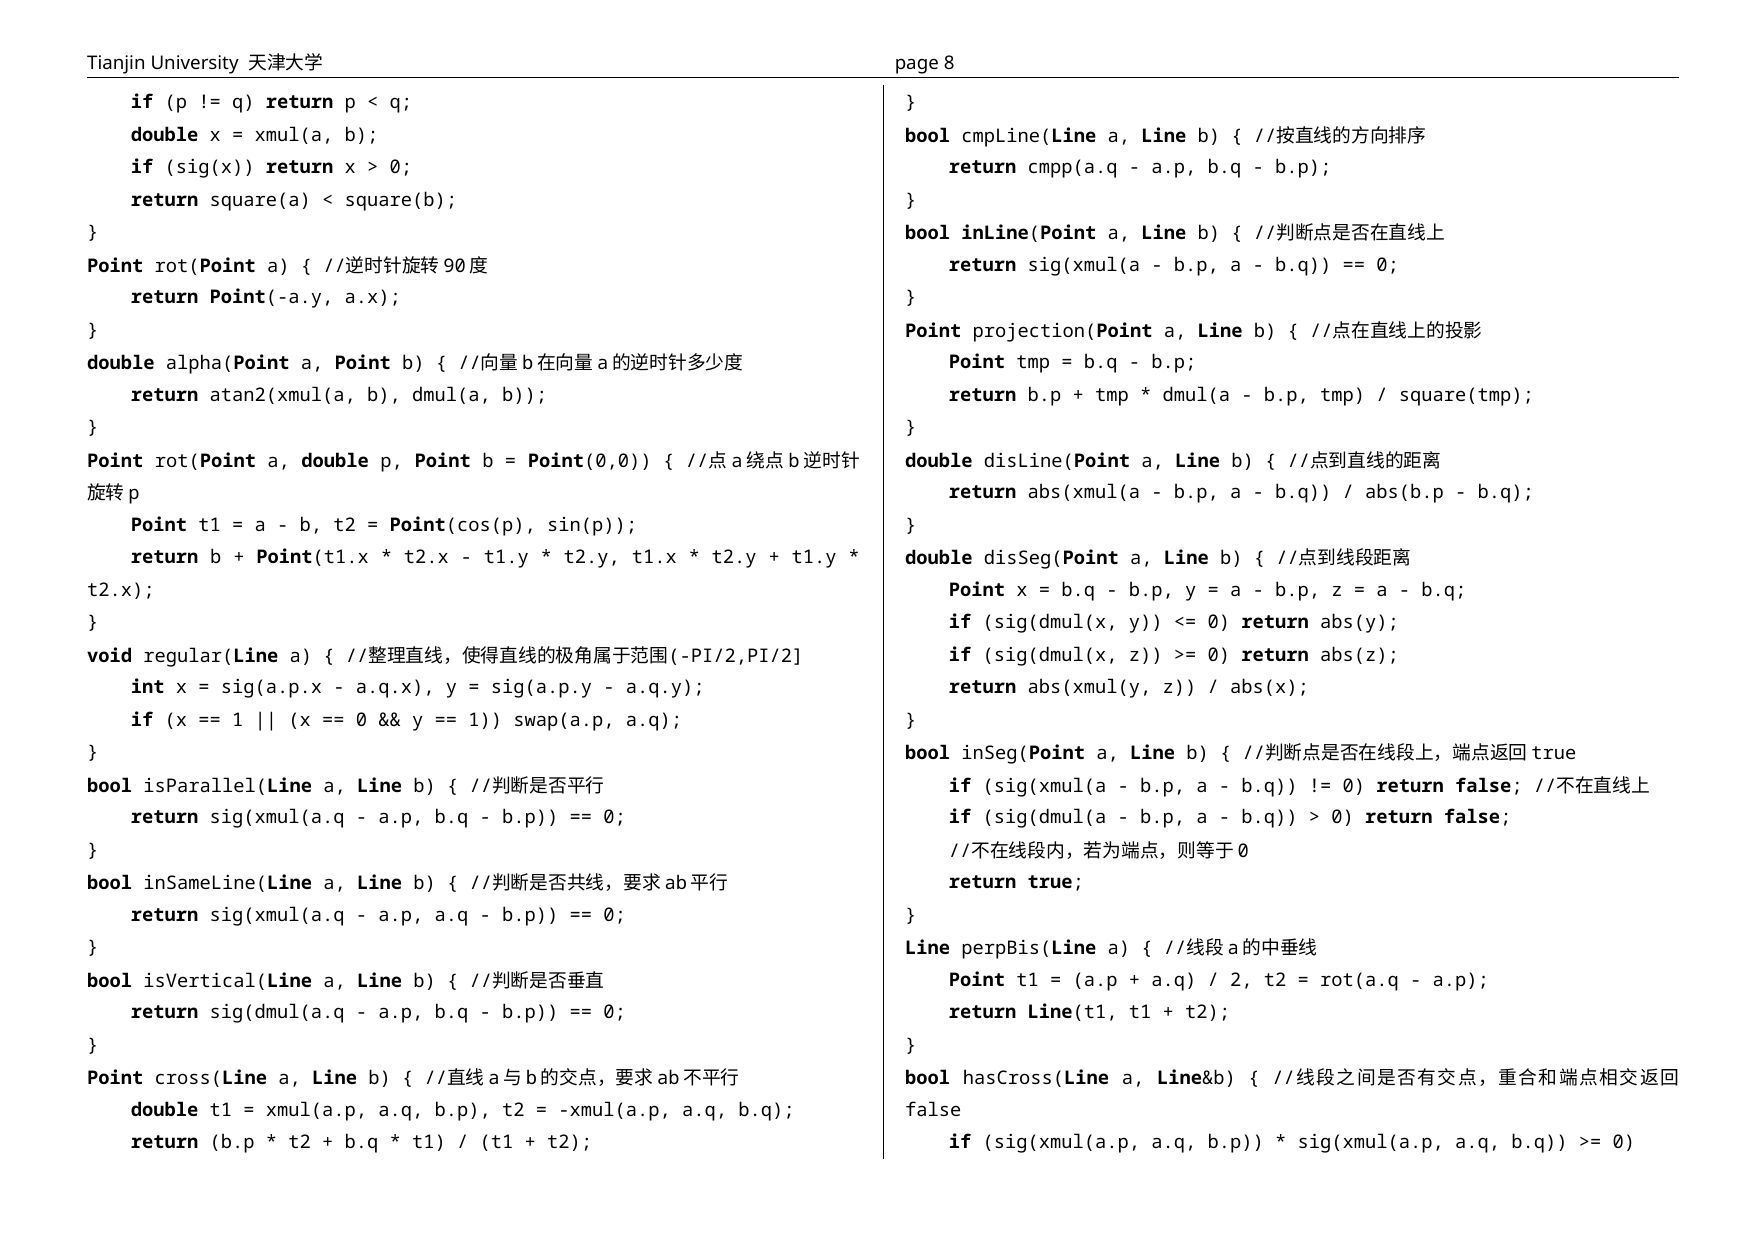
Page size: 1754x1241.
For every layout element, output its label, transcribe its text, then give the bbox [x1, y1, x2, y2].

text bool hasCross(Line a, Line&b) { //线段之间是否有交点，重合和端点相交返回false [905, 1060, 1679, 1125]
text } [905, 85, 1679, 118]
text bool isParallel(Line a, Line b) { //判断是否平行 [87, 768, 861, 800]
text double alpha(Point a, Point b) { //向量b在向量a的逆时针多少度 [87, 345, 861, 378]
text } [87, 605, 861, 638]
text return b.p + tmp * dmul(a - b.p, tmp) / square(tmp); [905, 378, 1679, 410]
text return cmpp(a.q - a.p, b.q - b.p); [905, 150, 1679, 183]
text } [87, 215, 861, 248]
text if (sig(dmul(x, z)) >= 0) return abs(z); [905, 638, 1679, 670]
text return abs(xmul(y, z)) / abs(x); [905, 670, 1679, 703]
text } [87, 833, 861, 865]
text } [87, 410, 861, 443]
text return atan2(xmul(a, b), dmul(a, b)); [87, 378, 861, 410]
text if (sig(dmul(a - b.p, a - b.q)) > 0) return false; [905, 800, 1679, 833]
text return Line(t1, t1 + t2); [905, 995, 1679, 1028]
text return sig(xmul(a.q - a.p, b.q - b.p)) == 0; [87, 800, 861, 833]
text bool cmpLine(Line a, Line b) { //按直线的方向排序 [905, 118, 1679, 150]
text Point projection(Point a, Line b) { //点在直线上的投影 [905, 313, 1679, 345]
text bool inLine(Point a, Line b) { //判断点是否在直线上 [905, 215, 1679, 248]
text } [87, 1028, 861, 1060]
text if (p != q) return p < q; [87, 85, 861, 118]
text if (sig(x)) return x > 0; [87, 150, 861, 183]
text Point t1 = a - b, t2 = Point(cos(p), sin(p)); [87, 508, 861, 540]
text Point rot(Point a, double p, Point b = Point(0,0)) { //点a绕点b逆时针旋转p [87, 443, 861, 508]
text return Point(-a.y, a.x); [87, 280, 861, 313]
text if (sig(xmul(a.p, a.q, b.p)) * sig(xmul(a.p, a.q, b.q)) >= 0) [905, 1125, 1679, 1158]
text } [905, 898, 1679, 930]
text bool isVertical(Line a, Line b) { //判断是否垂直 [87, 963, 861, 995]
text double disSeg(Point a, Line b) { //点到线段距离 [905, 540, 1679, 573]
text return true; [905, 865, 1679, 898]
text int x = sig(a.p.x - a.q.x), y = sig(a.p.y - a.q.y); [87, 670, 861, 703]
text Point tmp = b.q - b.p; [905, 345, 1679, 378]
text double disLine(Point a, Line b) { //点到直线的距离 [905, 443, 1679, 475]
text return (b.p * t2 + b.q * t1) / (t1 + t2); [87, 1125, 861, 1158]
text } [87, 735, 861, 768]
text if (sig(dmul(x, y)) <= 0) return abs(y); [905, 605, 1679, 638]
text return abs(xmul(a - b.p, a - b.q)) / abs(b.p - b.q); [905, 475, 1679, 508]
text } [87, 313, 861, 345]
text double x = xmul(a, b); [87, 118, 861, 150]
text } [905, 280, 1679, 313]
text return sig(xmul(a.q - a.p, a.q - b.p)) == 0; [87, 898, 861, 930]
text } [905, 183, 1679, 215]
text if (sig(xmul(a - b.p, a - b.q)) != 0) return false; //不在直线上 [905, 768, 1679, 800]
text bool inSameLine(Line a, Line b) { //判断是否共线，要求ab平行 [87, 865, 861, 898]
text Point cross(Line a, Line b) { //直线a与b的交点，要求ab不平行 [87, 1060, 861, 1093]
text //不在线段内，若为端点，则等于0 [905, 833, 1679, 865]
text return sig(xmul(a - b.p, a - b.q)) == 0; [905, 248, 1679, 280]
text Point rot(Point a) { //逆时针旋转90度 [87, 248, 861, 280]
text return square(a) < square(b); [87, 183, 861, 215]
text Point t1 = (a.p + a.q) / 2, t2 = rot(a.q - a.p); [905, 963, 1679, 995]
text Point x = b.q - b.p, y = a - b.p, z = a - b.q; [905, 573, 1679, 605]
text Line perpBis(Line a) { //线段a的中垂线 [905, 930, 1679, 963]
text } [905, 410, 1679, 443]
text void regular(Line a) { //整理直线，使得直线的极角属于范围(-PI/2,PI/2] [87, 638, 861, 670]
text double t1 = xmul(a.p, a.q, b.p), t2 = -xmul(a.p, a.q, b.q); [87, 1093, 861, 1125]
text } [87, 930, 861, 963]
text } [905, 703, 1679, 735]
text } [905, 508, 1679, 540]
text if (x == 1 || (x == 0 && y == 1)) swap(a.p, a.q); [87, 703, 861, 735]
text return b + Point(t1.x * t2.x - t1.y * t2.y, t1.x * t2.y + t1.y * t2.x); [87, 540, 861, 605]
text } [905, 1028, 1679, 1060]
text bool inSeg(Point a, Line b) { //判断点是否在线段上，端点返回true [905, 735, 1679, 768]
text return sig(dmul(a.q - a.p, b.q - b.p)) == 0; [87, 995, 861, 1028]
